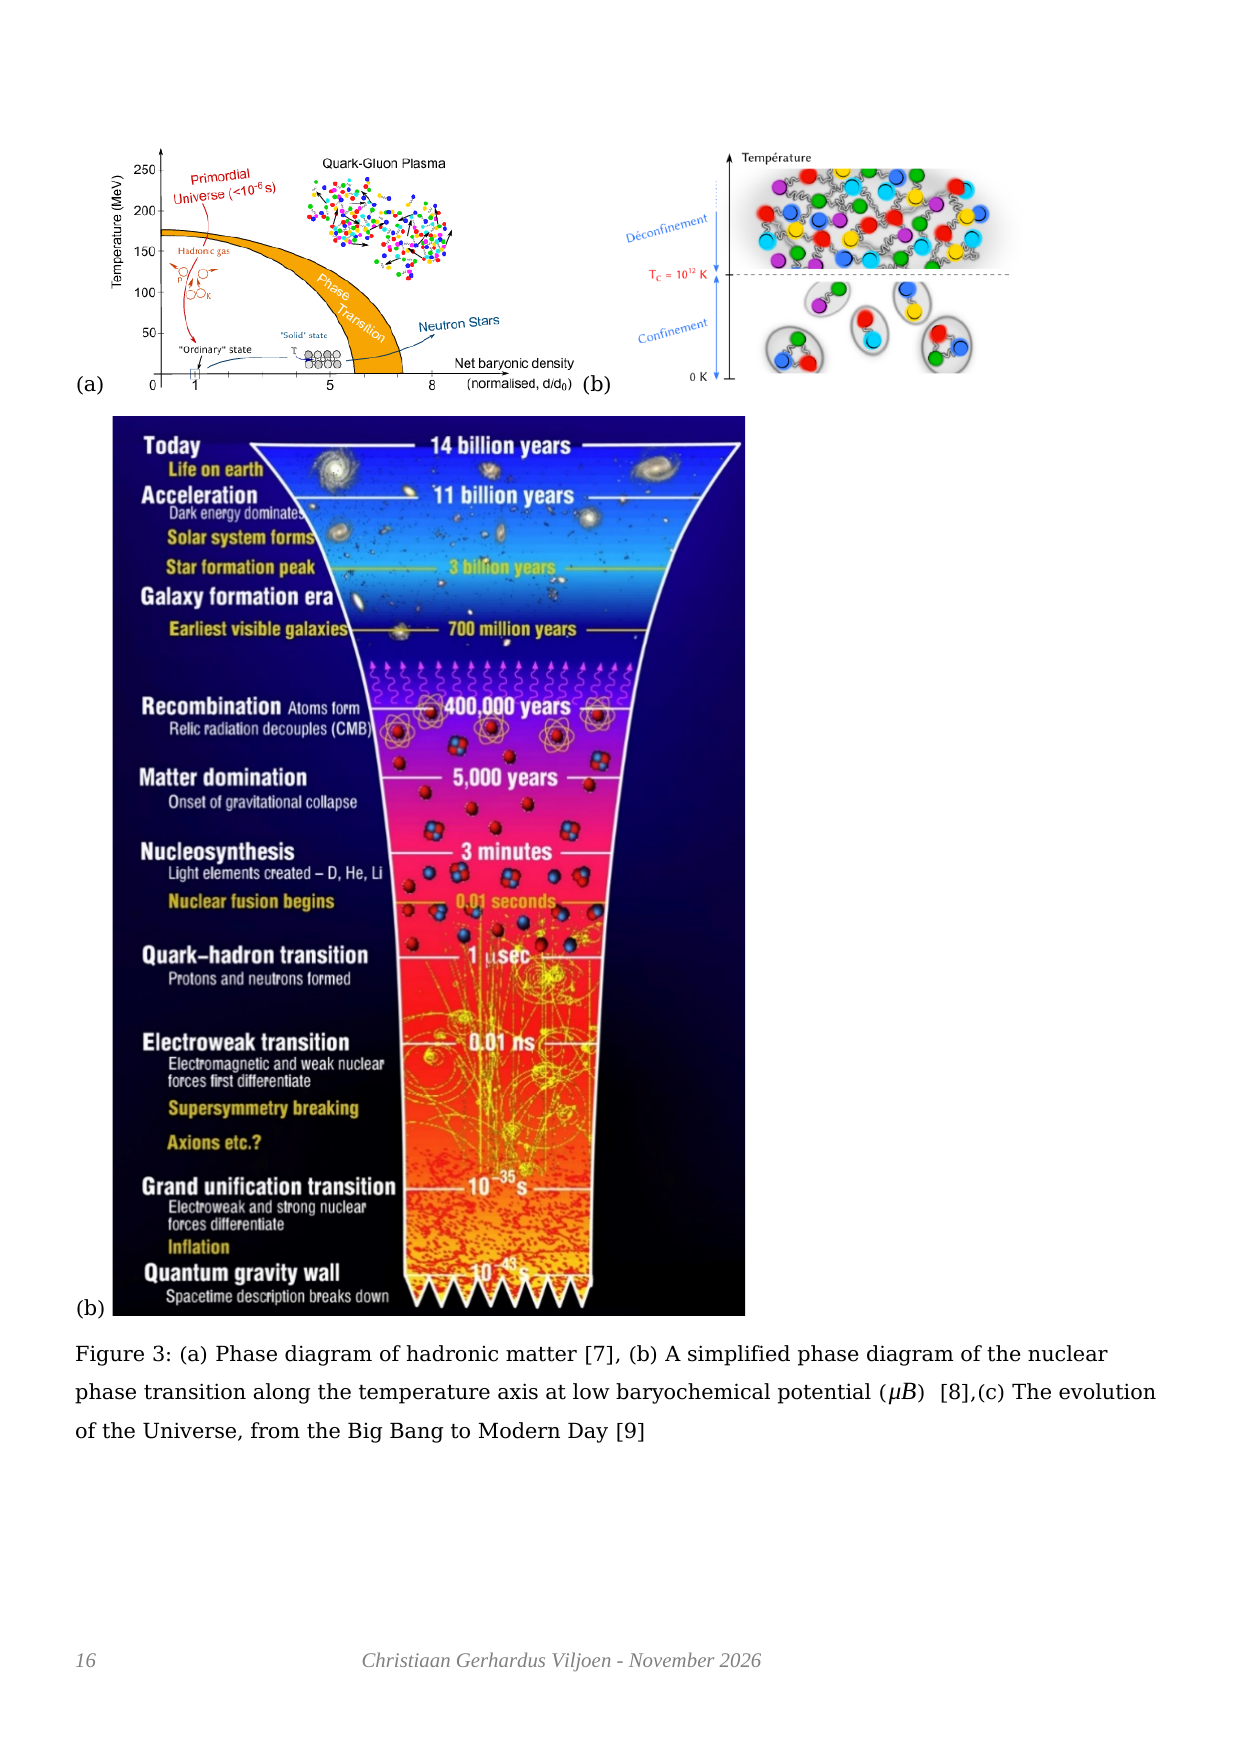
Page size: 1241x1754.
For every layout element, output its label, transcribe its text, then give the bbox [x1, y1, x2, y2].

text Figure 3: (a) Phase diagram of hadronic matter , (b) A simplified phase diagram of the nuclear phase transition along the temperature axis at low baryochemical potential () ,(c) The evolution of the Universe, from the Big Bang to Modern Day [75, 1340, 1165, 1443]
picture [112, 416, 746, 1316]
picture [618, 135, 1023, 391]
picture [111, 148, 575, 391]
